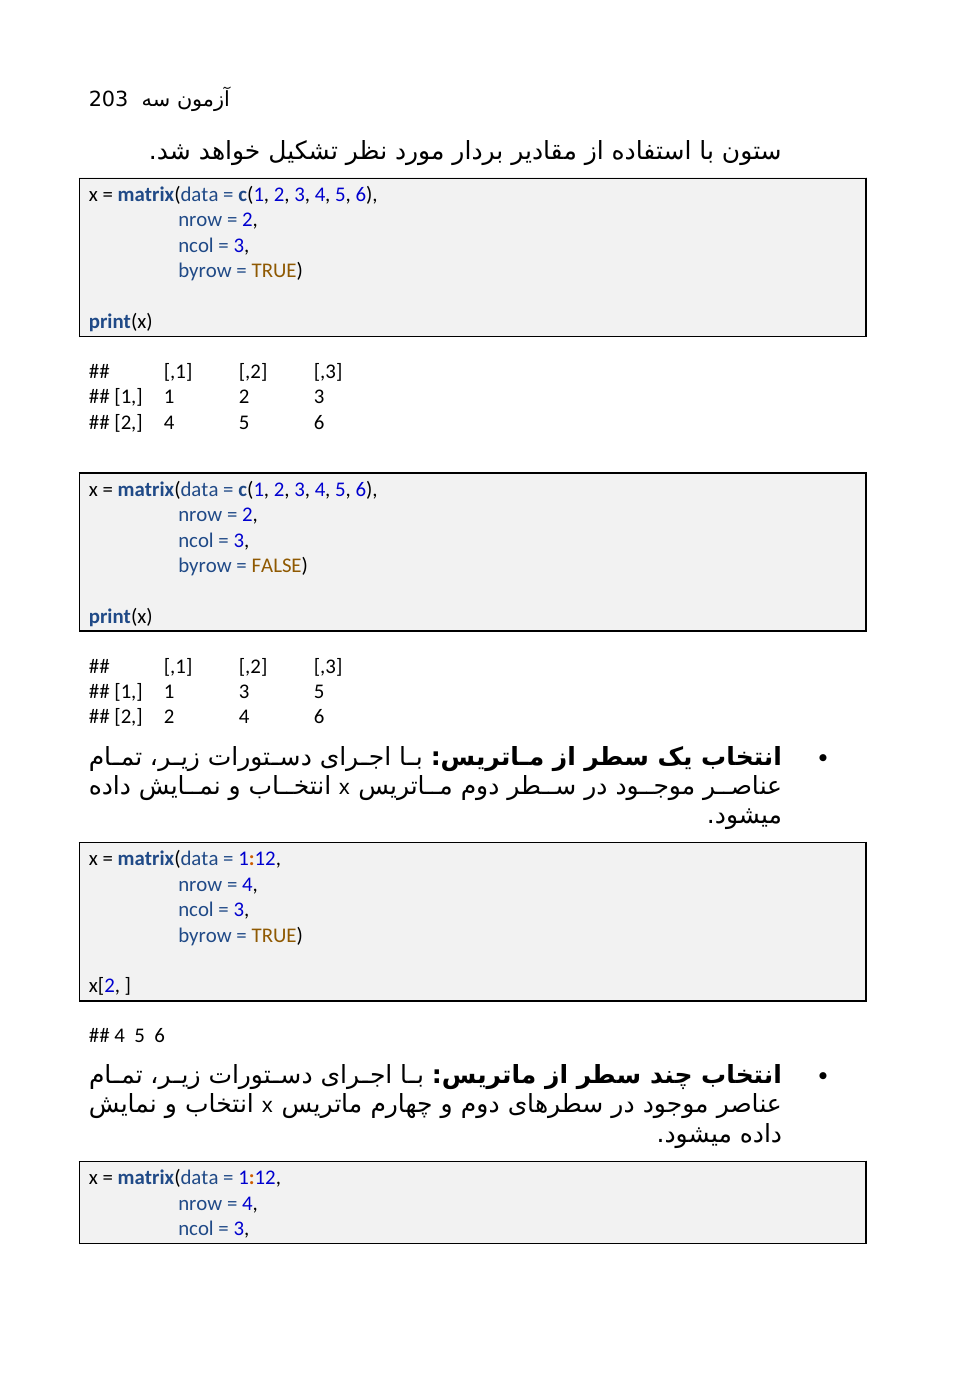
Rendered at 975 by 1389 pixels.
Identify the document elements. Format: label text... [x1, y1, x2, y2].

text ## [,1] [,2] [,3] ## [1,] 1 3 5 ## [2,] 2 4 6 [89, 653, 857, 729]
text x = matrix(data = 1:12, nrow = 4, ncol = 3, byrow = TRUE) x[2, ] [80, 843, 865, 1000]
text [80, 1162, 865, 1243]
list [89, 136, 819, 165]
text x = matrix(data = c(1, 2, 3, 4, 5, 6), nrow = 2, ncol = 3, byrow = FALSE) print(x) [80, 474, 865, 630]
text ## 4 5 6 [89, 1022, 857, 1048]
text x = matrix(data = c(1, 2, 3, 4, 5, 6), nrow = 2, ncol = 3, byrow = TRUE) print(x) [80, 179, 865, 336]
text ## [,1] [,2] [,3] ## [1,] 1 2 3 ## [2,] 4 5 6 [89, 358, 857, 434]
list انتخاب یک سطر از ماتریس: با اجرای دستورات زیر، تمام عناصر موجود در سطر دوم ماتریس x انتخاب و نمایش داده می‏شود. [89, 742, 819, 829]
list انتخاب چند سطر از ماتریس: با اجرای دستورات زیر، تمام عناصر موجود در سطرهای دوم و چهارم ماتریس x انتخاب و نمایش داده می‏شود. [89, 1060, 819, 1148]
